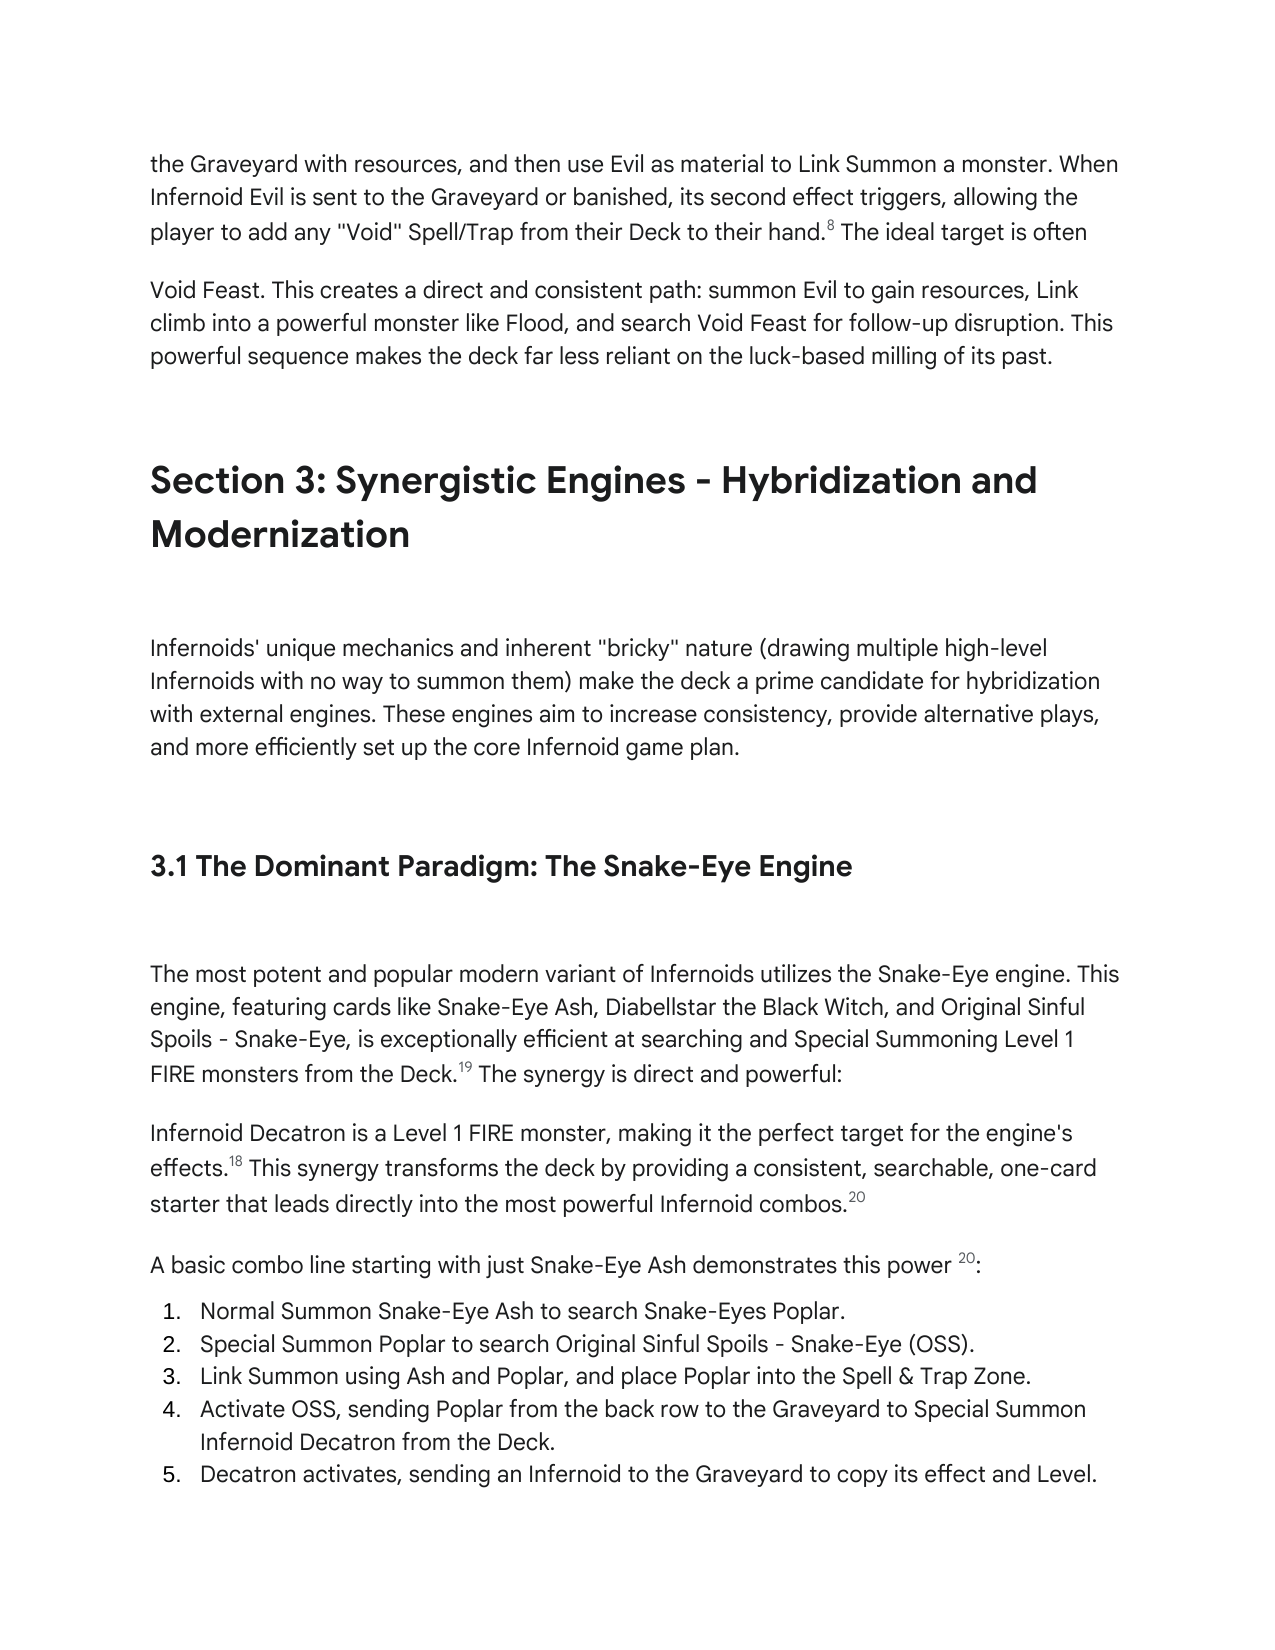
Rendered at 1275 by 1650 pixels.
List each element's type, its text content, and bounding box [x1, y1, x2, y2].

list Link Summon using Ash and Poplar, and place Poplar into the Spell & Trap Zone. [162, 1363, 1125, 1391]
list Decatron activates, sending an Infernoid to the Graveyard to copy its effect and Level. [162, 1461, 1125, 1489]
text A basic combo line starting with just Snake-Eye Ash demonstrates this power 20: [150, 1249, 1125, 1280]
list Normal Summon Snake-Eye Ash to search Snake-Eyes Poplar. [162, 1297, 1125, 1326]
text Void Feast. This creates a direct and consistent path: summon Evil to gain resources, Link climb into a powerful monster like Flood, and search Void Feast for follow-up disruption. This powerful sequence makes the deck far less reliant on the luck-based milling of its past. [150, 277, 1125, 371]
subtitle Section 3: Synergistic Engines - Hybridization and Modernization [150, 457, 1125, 558]
text Infernoids' unique mechanics and inherent "bricky" nature (drawing multiple high-level Infernoids with no way to summon them) make the deck a prime candidate for hybridization with external engines. These engines aim to increase consistency, provide alternative plays, and more efficiently set up the core Infernoid game plan. [150, 635, 1125, 762]
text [150, 150, 1125, 247]
list Special Summon Poplar to search Original Sinful Spoils - Snake-Eye (OSS). [162, 1330, 1125, 1359]
text Infernoid Decatron is a Level 1 FIRE monster, making it the perfect target for the engine's effects.18 This synergy transforms the deck by providing a consistent, searchable, one-card starter that leads directly into the most powerful Infernoid combos.20 [150, 1119, 1125, 1219]
list Activate OSS, sending Poplar from the back row to the Graveyard to Special Summon Infernoid Decatron from the Deck. [162, 1395, 1125, 1457]
text The most potent and popular modern variant of Infernoids utilizes the Snake-Eye engine. This engine, featuring cards like Snake-Eye Ash, Diabellstar the Black Witch, and Original Sinful Spoils - Snake-Eye, is exceptionally efficient at searching and Special Summoning Level 1 FIRE monsters from the Deck.19 The synergy is direct and powerful: [150, 960, 1125, 1090]
subtitle 3.1 The Dominant Paradigm: The Snake-Eye Engine [150, 848, 1125, 885]
